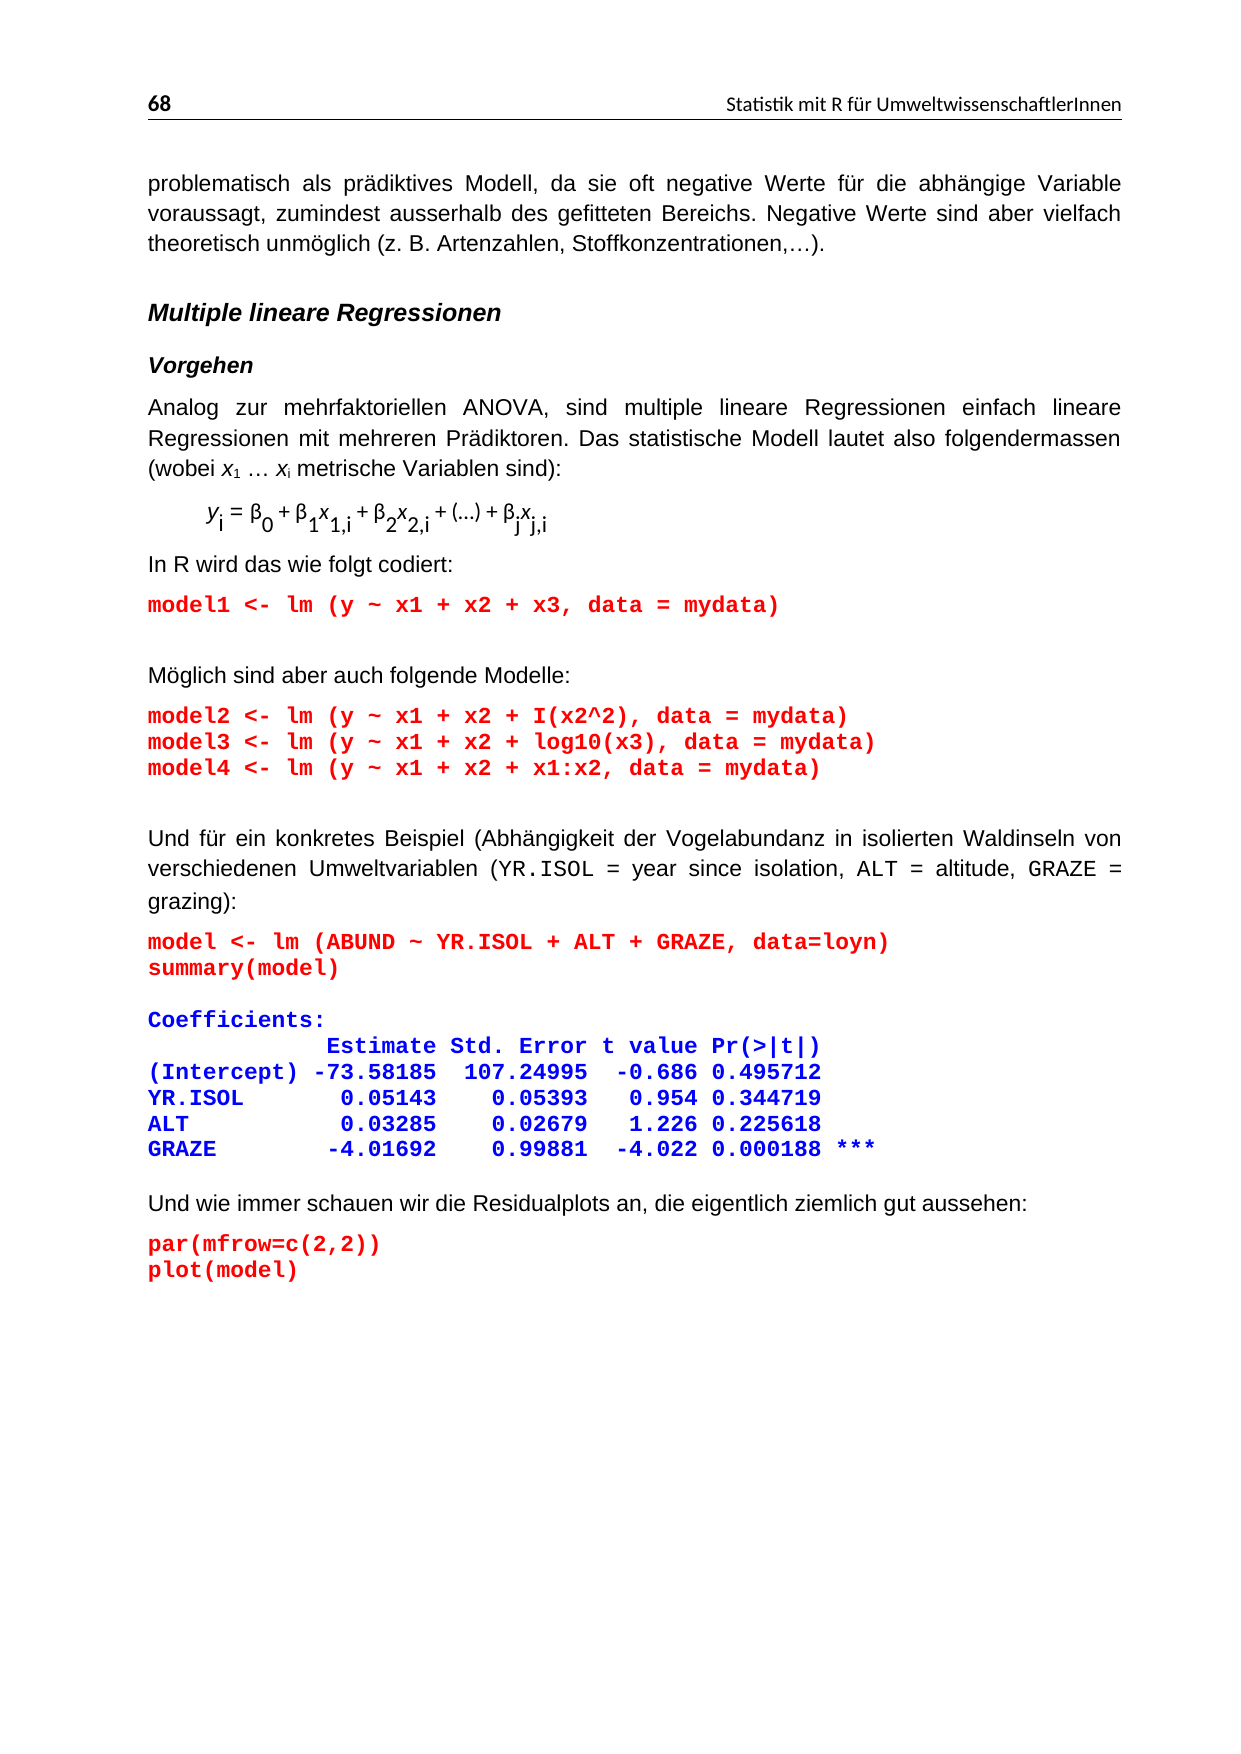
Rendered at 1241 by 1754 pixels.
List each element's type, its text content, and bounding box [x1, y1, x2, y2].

text Analog zur mehrfaktoriellen ANOVA, sind multiple lineare Regressionen einfach lineare Regressionen mit mehreren Prädiktoren. Das statistische Modell lautet also folgendermassen (wobei x1 … xi metrische Variablen sind): [148, 394, 1122, 481]
text Estimate Std. Error t value Pr(>|t|) [148, 1034, 1122, 1060]
text par(mfrow=c(2,2)) [148, 1232, 1122, 1258]
text Coefficients: [148, 1008, 1122, 1034]
text ALT 0.03285 0.02679 1.226 0.225618 [148, 1112, 1122, 1138]
subtitle Vorgehen [148, 352, 1122, 378]
text GRAZE -4.01692 0.99881 -4.022 0.000188 *** [148, 1138, 1122, 1164]
text plot(model) [148, 1258, 1122, 1284]
text (Intercept) -73.58185 107.24995 -0.686 0.495712 [148, 1060, 1122, 1086]
text model3 <- lm (y ~ x1 + x2 + log10(x3), data = mydata) [148, 731, 1122, 757]
text model2 <- lm (y ~ x1 + x2 + I(x2^2), data = mydata) [148, 705, 1122, 731]
text model4 <- lm (y ~ x1 + x2 + x1:x2, data = mydata) [148, 757, 1122, 782]
subtitle Multiple lineare Regressionen [148, 298, 1122, 327]
text model1 <- lm (y ~ x1 + x2 + x3, data = mydata) [148, 593, 1122, 619]
text Möglich sind aber auch folgende Modelle: [148, 662, 1122, 688]
text Und für ein konkretes Beispiel (Abhängigkeit der Vogelabundanz in isolierten Waldinseln von verschiedenen Umweltvariablen (YR.ISOL = year since isolation, ALT = altitude, GRAZE = grazing): [148, 825, 1122, 914]
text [148, 170, 1122, 257]
text yi = β0 + β1x1,i + β2x2,i + (…) + βjxj,i [207, 497, 1122, 538]
text summary(model) [148, 956, 1122, 982]
text In R wird das wie folgt codiert: [148, 551, 1122, 577]
text model <- lm (ABUND ~ YR.ISOL + ALT + GRAZE, data=loyn) [148, 930, 1122, 956]
text YR.ISOL 0.05143 0.05393 0.954 0.344719 [148, 1086, 1122, 1112]
text Und wie immer schauen wir die Residualplots an, die eigentlich ziemlich gut aussehen: [148, 1190, 1122, 1216]
